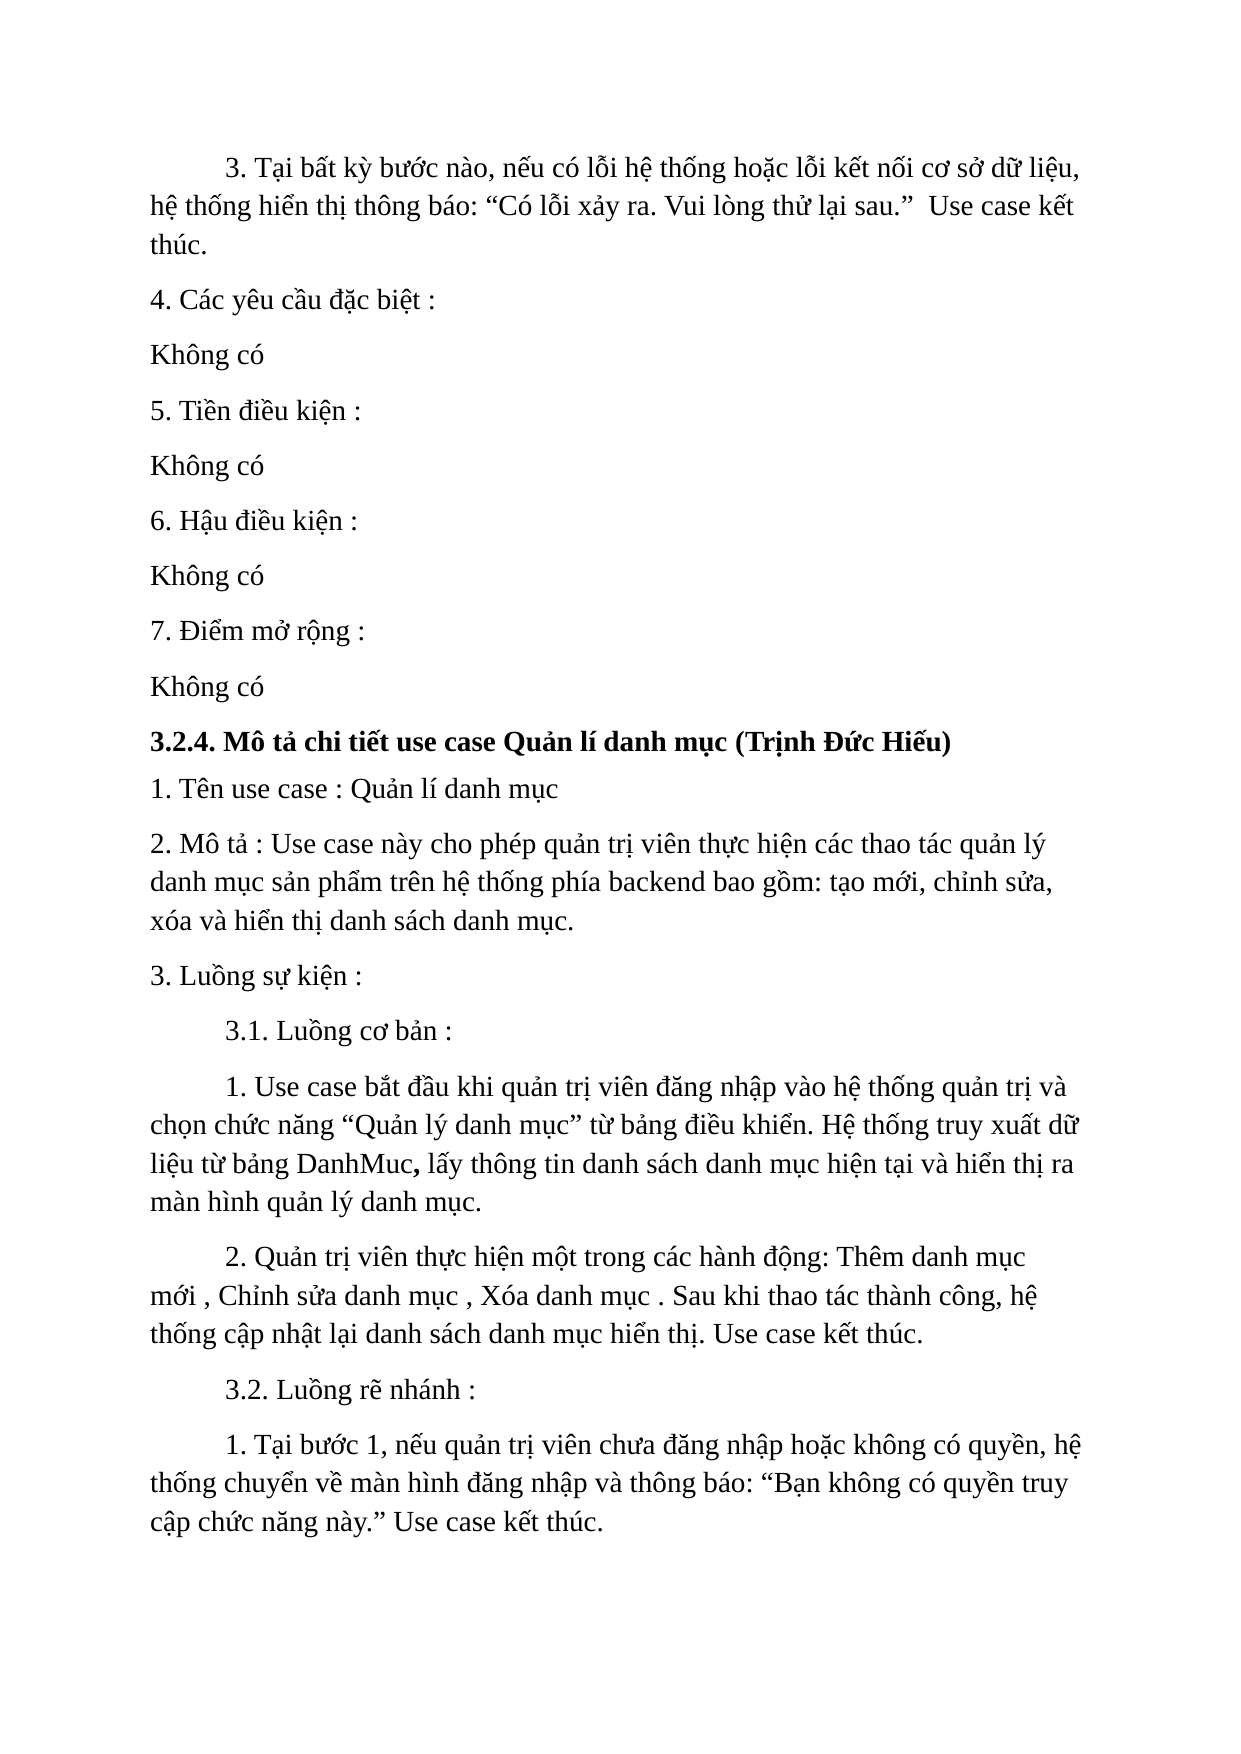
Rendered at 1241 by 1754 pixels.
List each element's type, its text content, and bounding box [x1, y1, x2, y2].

text 4. Các yêu cầu đặc biệt : [150, 282, 1090, 316]
text Không có [150, 669, 1090, 702]
text 2. Quản trị viên thực hiện một trong các hành động: Thêm danh mục mới , Chỉnh sửa danh mục , Xóa danh mục . Sau khi thao tác thành công, hệ thống cập nhật lại danh sách danh mục hiển thị. Use case kết thúc. [150, 1239, 1090, 1350]
text 7. Điểm mở rộng : [150, 613, 1090, 647]
text 5. Tiền điều kiện : [150, 393, 1090, 426]
subtitle 3.2.4. Mô tả chi tiết use case Quản lí danh mục (Trịnh Đức Hiếu) [150, 724, 1090, 757]
text 3. Tại bất kỳ bước nào, nếu có lỗi hệ thống hoặc lỗi kết nối cơ sở dữ liệu, hệ thống hiển thị thông báo: “Có lỗi xảy ra. Vui lòng thử lại sau.” Use case kết thúc. [150, 150, 1090, 261]
text Không có [150, 448, 1090, 481]
text 6. Hậu điều kiện : [150, 503, 1090, 537]
text 3. Luồng sự kiện : [150, 958, 1090, 992]
text 3.2. Luồng rẽ nhánh : [150, 1372, 1090, 1405]
text 1. Tại bước 1, nếu quản trị viên chưa đăng nhập hoặc không có quyền, hệ thống chuyển về màn hình đăng nhập và thông báo: “Bạn không có quyền truy cập chức năng này.” Use case kết thúc. [150, 1427, 1090, 1538]
text Không có [150, 337, 1090, 371]
text 1. Tên use case : Quản lí danh mục [150, 771, 1090, 804]
text 3.1. Luồng cơ bản : [150, 1013, 1090, 1047]
text Không có [150, 558, 1090, 592]
text 2. Mô tả : Use case này cho phép quản trị viên thực hiện các thao tác quản lý danh mục sản phẩm trên hệ thống phía backend bao gồm: tạo mới, chỉnh sửa, xóa và hiển thị danh sách danh mục. [150, 826, 1090, 937]
text 1. Use case bắt đầu khi quản trị viên đăng nhập vào hệ thống quản trị và chọn chức năng “Quản lý danh mục” từ bảng điều khiển. Hệ thống truy xuất dữ liệu từ bảng DanhMuc, lấy thông tin danh sách danh mục hiện tại và hiển thị ra màn hình quản lý danh mục. [150, 1069, 1090, 1218]
